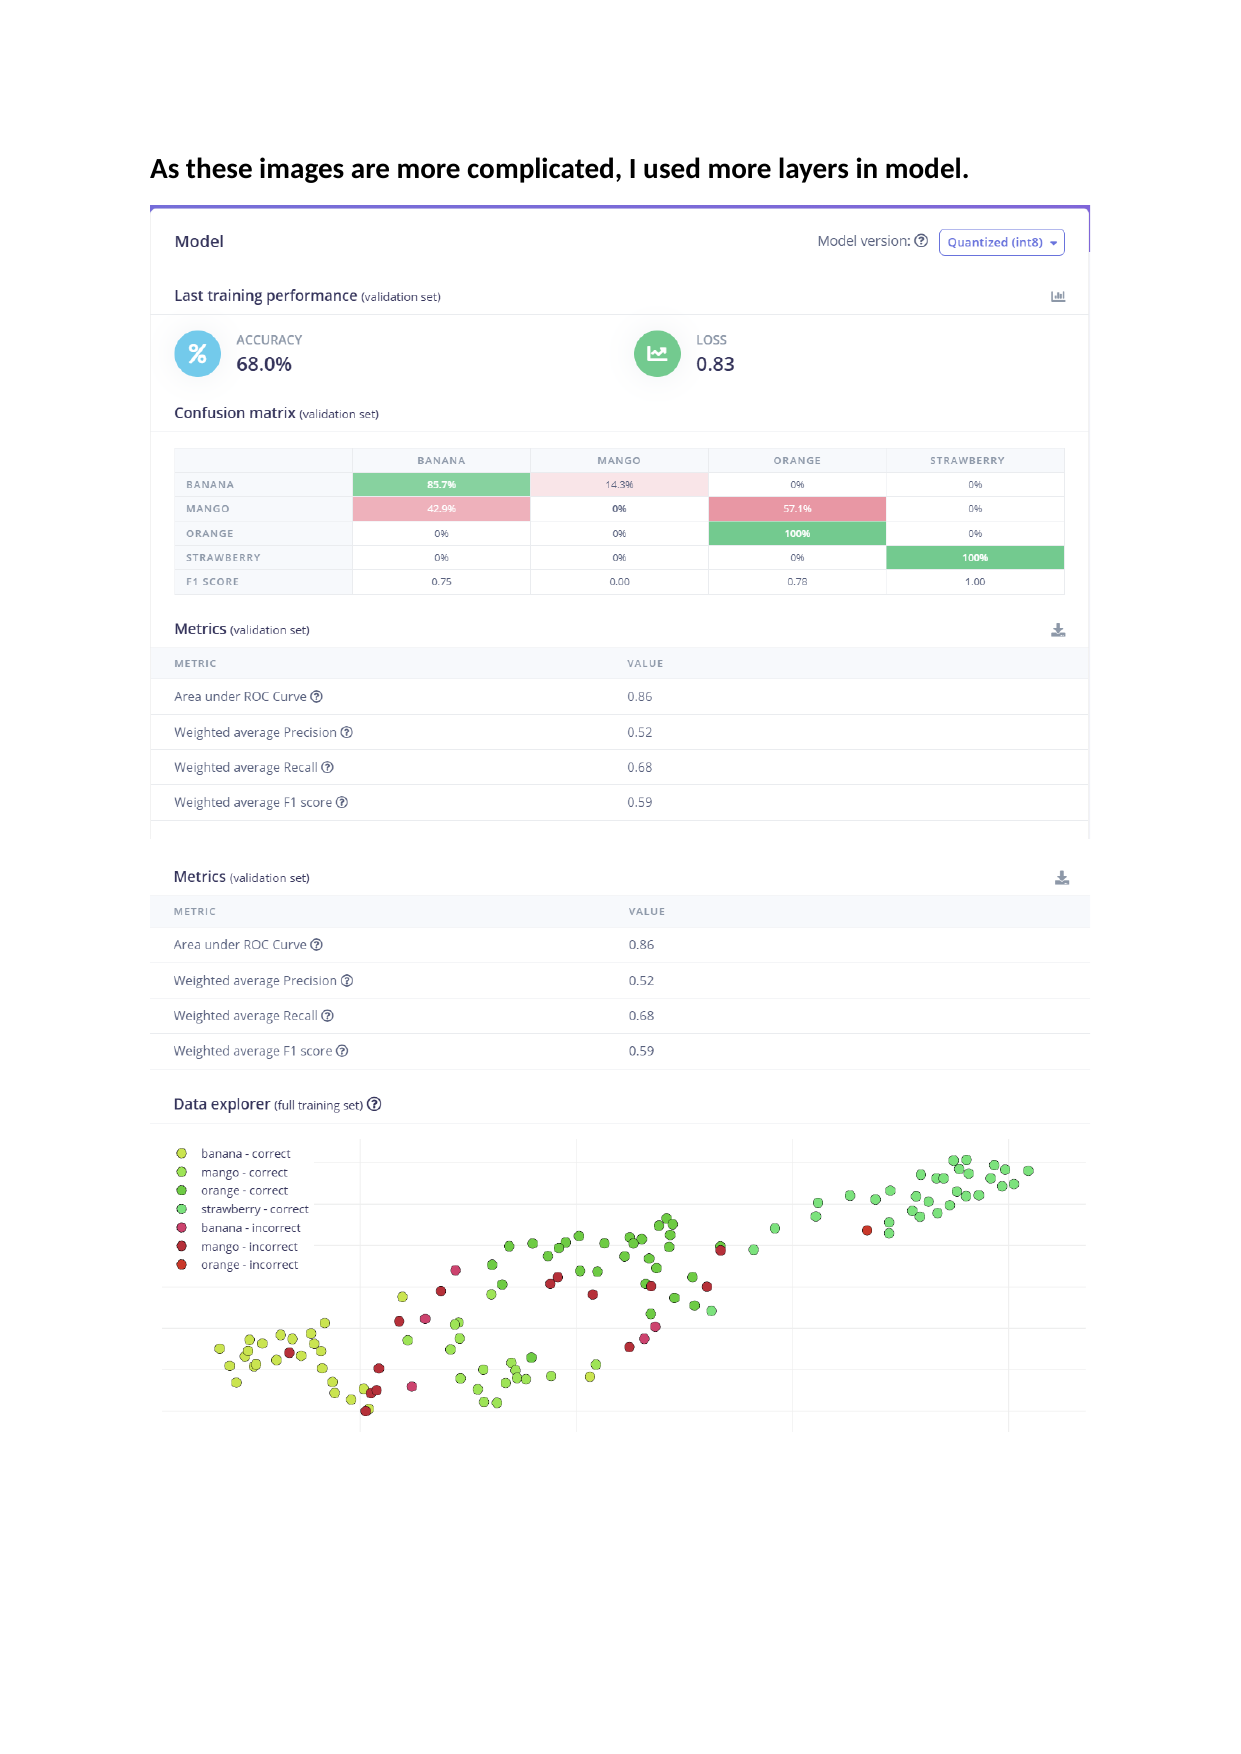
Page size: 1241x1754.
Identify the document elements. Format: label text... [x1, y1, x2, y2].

picture [150, 205, 1091, 839]
text As these images are more complicated, I used more layers in model. [150, 150, 1090, 186]
picture [150, 857, 1091, 1444]
